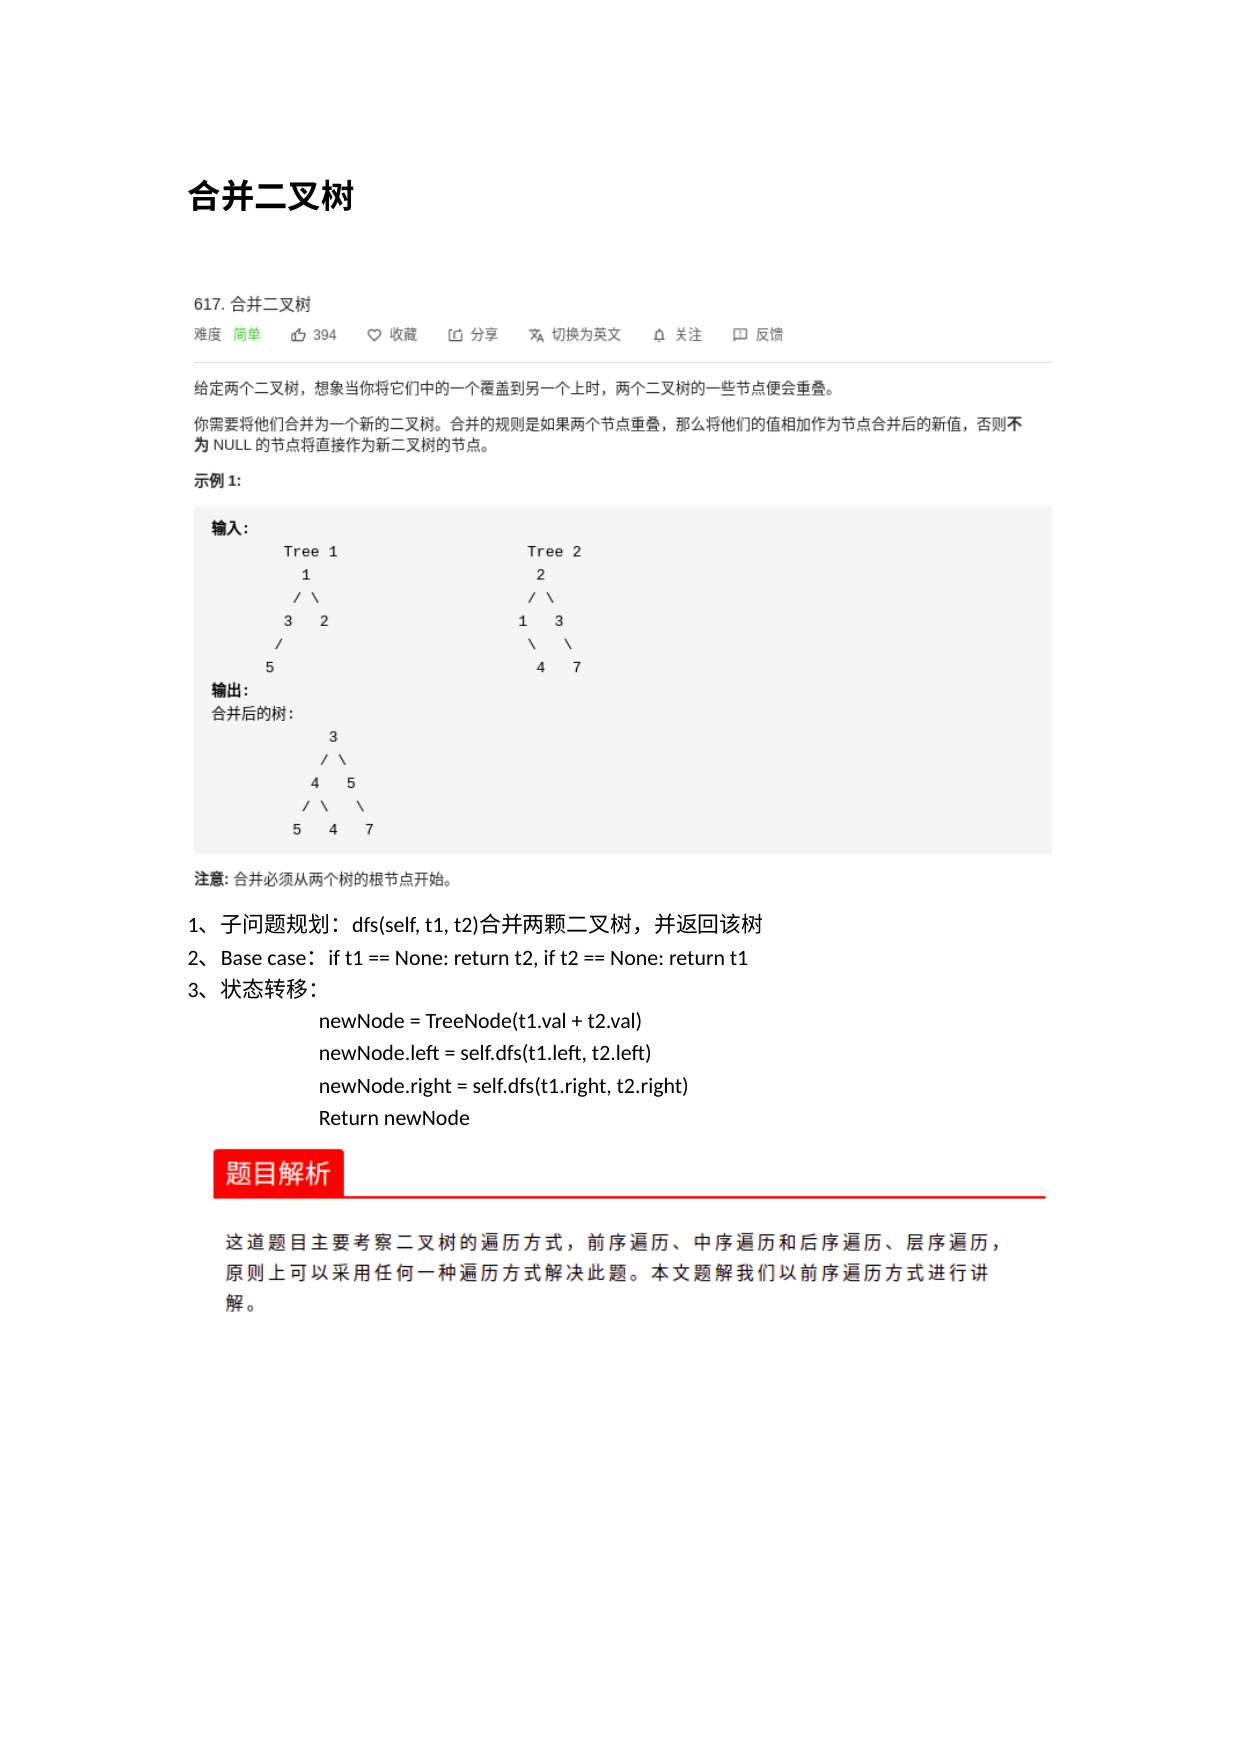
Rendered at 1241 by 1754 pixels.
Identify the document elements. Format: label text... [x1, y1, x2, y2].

list 子问题规划：dfs(self, t1, t2)合并两颗二叉树，并返回该树 [187, 907, 1053, 939]
list Return newNode [275, 1102, 1053, 1134]
list newNode.left = self.dfs(t1.left, t2.left) [275, 1037, 1053, 1069]
list Base case：if t1 == None: return t2, if t2 == None: return t1 [187, 939, 1053, 972]
picture [187, 289, 1053, 897]
list newNode.right = self.dfs(t1.right, t2.right) [275, 1069, 1053, 1102]
subtitle 合并二叉树 [187, 162, 1053, 227]
list 状态转移： [187, 972, 1053, 1004]
picture [187, 1134, 1052, 1322]
list newNode = TreeNode(t1.val + t2.val) [275, 1004, 1053, 1037]
